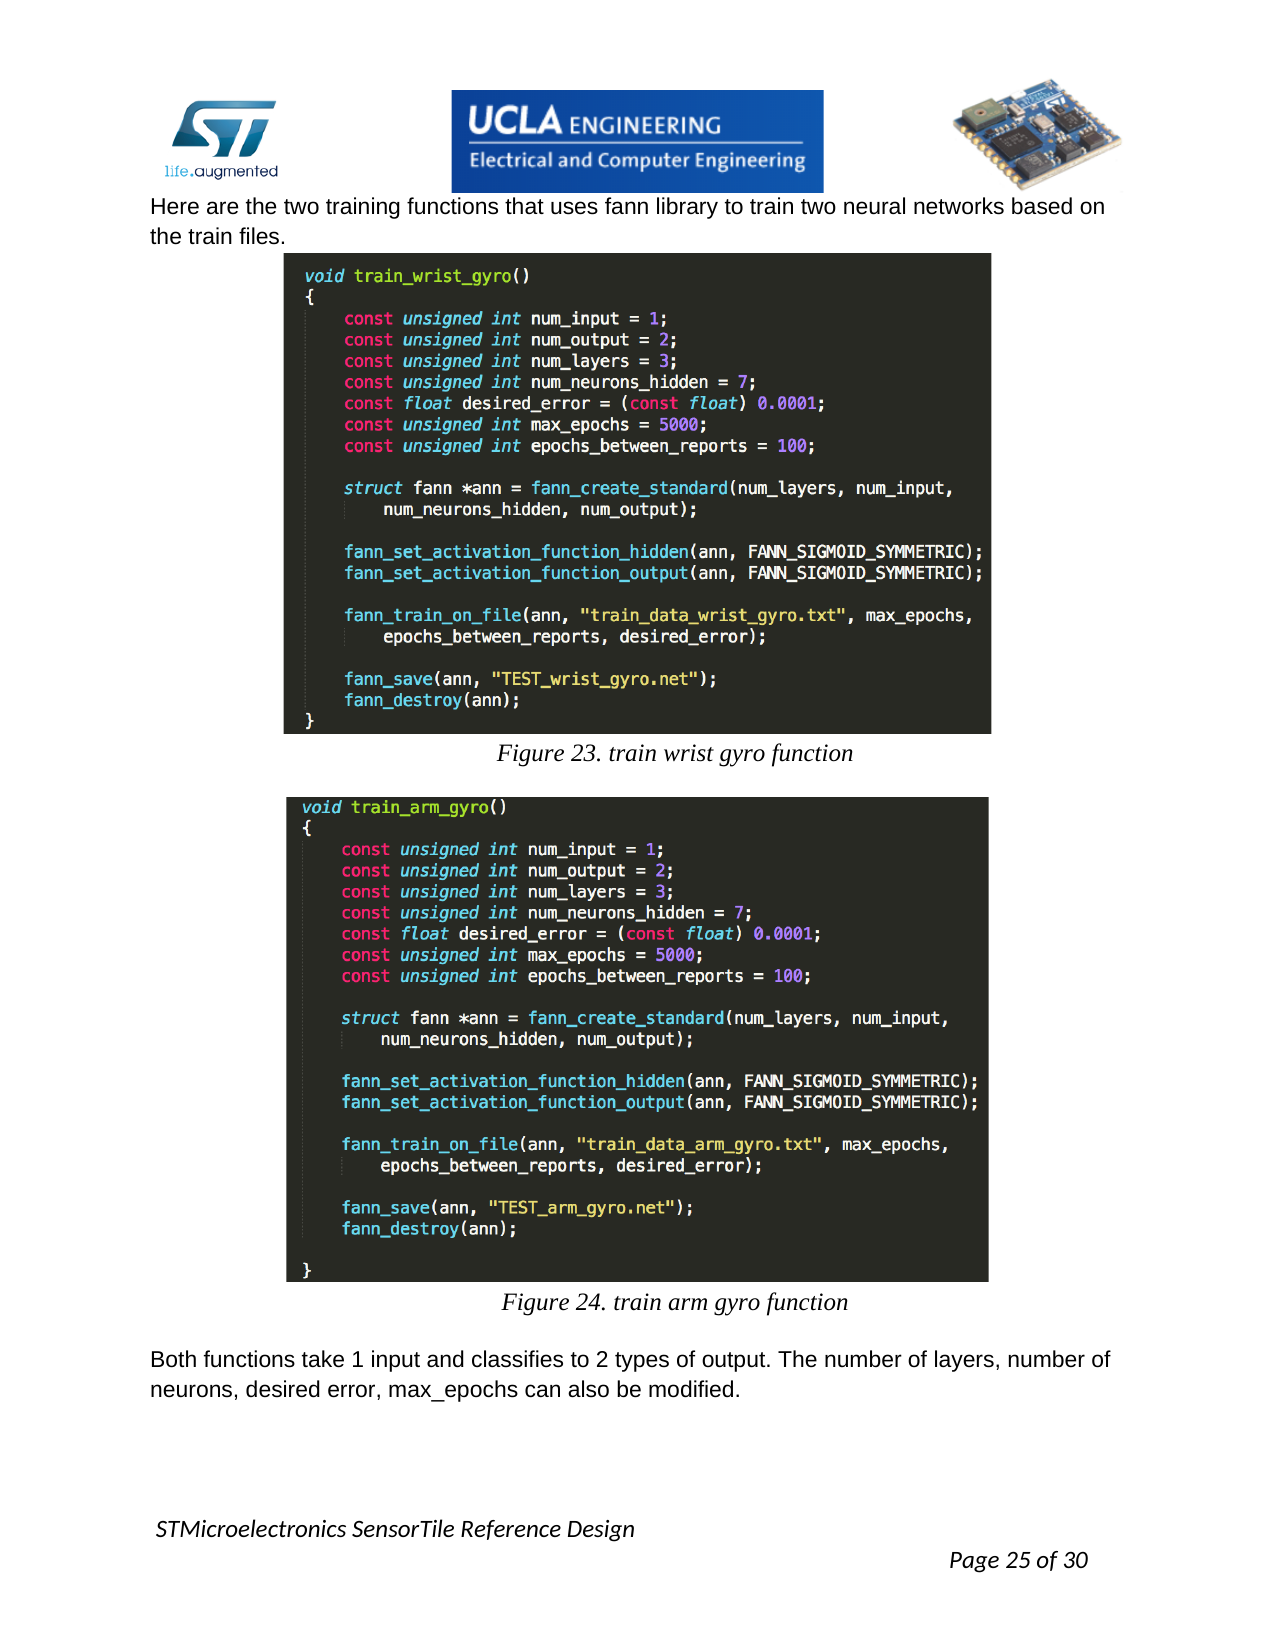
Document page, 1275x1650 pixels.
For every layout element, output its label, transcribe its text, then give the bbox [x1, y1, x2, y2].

text Both functions take 1 input and classifies to 2 types of output. The number of layers, number of neurons, desired error, max_epochs can also be modified. [150, 1346, 1125, 1402]
picture [150, 83, 295, 193]
text Figure 23. train wrist gyro function [225, 738, 1125, 767]
text Figure 24. train arm gyro function [225, 1287, 1125, 1315]
text Here are the two training functions that uses fann library to train two neural networks based on the train files. [150, 193, 1125, 249]
picture [283, 253, 992, 734]
picture [949, 75, 1125, 193]
picture [286, 797, 989, 1282]
picture [451, 90, 824, 193]
